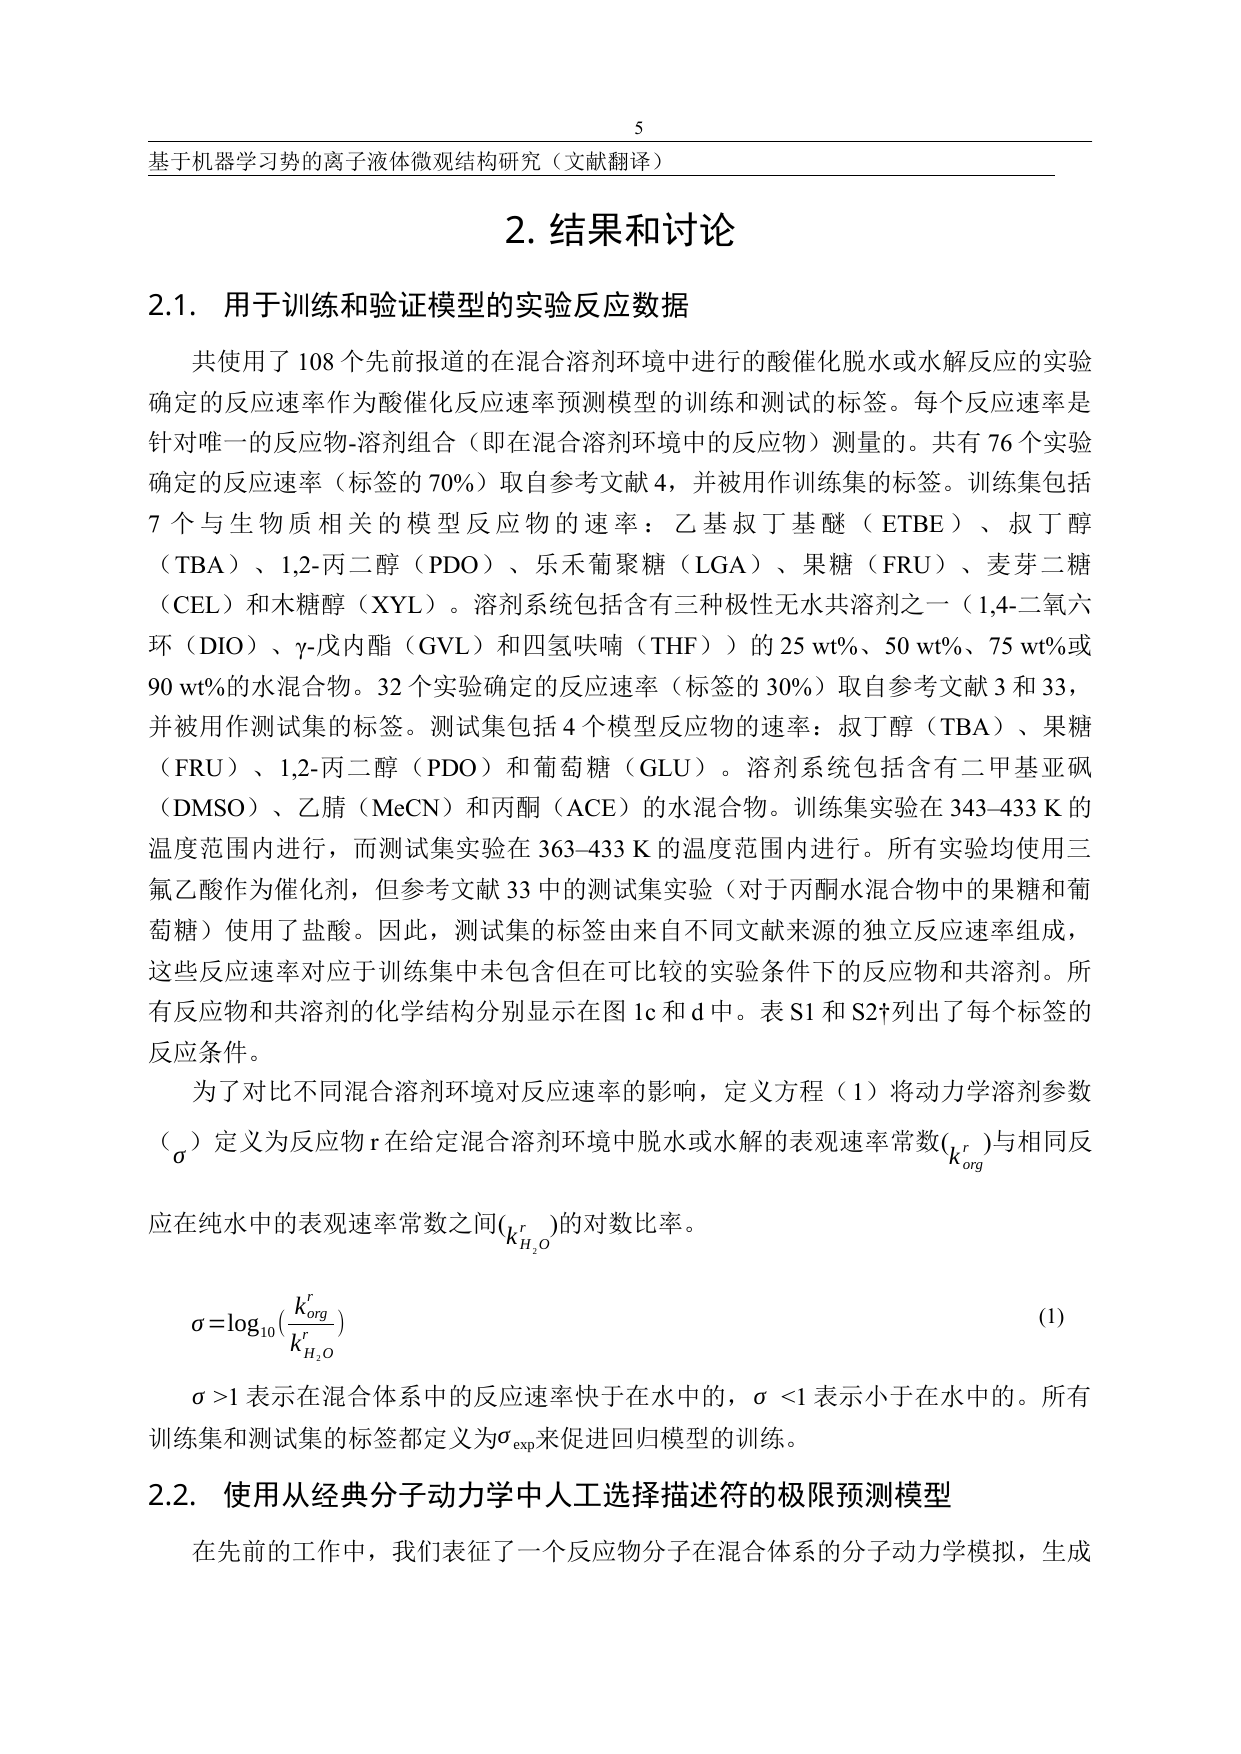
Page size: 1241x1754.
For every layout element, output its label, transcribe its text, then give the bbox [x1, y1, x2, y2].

text 结果和讨论 [148, 195, 1092, 260]
text 共使用了108个先前报道的在混合溶剂环境中进行的酸催化脱水或水解反应的实验确定的反应速率作为酸催化反应速率预测模型的训练和测试的标签。每个反应速率是针对唯一的反应物-溶剂组合（即在混合溶剂环境中的反应物）测量的。共有76个实验确定的反应速率（标签的70%）取自参考文献4，并被用作训练集的标签。训练集包括7个与生物质相关的模型反应物的速率：乙基叔丁基醚（ETBE）、叔丁醇（TBA）、1,2-丙二醇（PDO）、乐禾葡聚糖（LGA）、果糖（FRU）、麦芽二糖（CEL）和木糖醇（XYL）。溶剂系统包括含有三种极性无水共溶剂之一（1,4-二氧六环（DIO）、γ-戊内酯（GVL）和四氢呋喃（THF））的25 wt%、50 wt%、75 wt%或90 wt%的水混合物。32个实验确定的反应速率（标签的30%）取自参考文献3和33，并被用作测试集的标签。测试集包括4个模型反应物的速率：叔丁醇（TBA）、果糖（FRU）、1,2-丙二醇（PDO）和葡萄糖（GLU）。溶剂系统包括含有二甲基亚砜（DMSO）、乙腈（MeCN）和丙酮（ACE）的水混合物。训练集实验在343–433 K的温度范围内进行，而测试集实验在363–433 K的温度范围内进行。所有实验均使用三氟乙酸作为催化剂，但参考文献33中的测试集实验（对于丙酮水混合物中的果糖和葡萄糖）使用了盐酸。因此，测试集的标签由来自不同文献来源的独立反应速率组成，这些反应速率对应于训练集中未包含但在可比较的实验条件下的反应物和共溶剂。所有反应物和共溶剂的化学结构分别显示在图1c和d中。表S1和S2†列出了每个标签的反应条件。 [148, 344, 1092, 1067]
text 用于训练和验证模型的实验反应数据 [148, 271, 1092, 336]
text >1表示在混合体系中的反应速率快于在水中的， <1表示小于在水中的。所有训练集和测试集的标签都定义为来促进回归模型的训练。 [148, 1380, 1092, 1453]
text 使用从经典分子动力学中人工选择描述符的极限预测模型 [148, 1461, 1092, 1526]
text 为了对比不同混合溶剂环境对反应速率的影响，定义方程（1）将动力学溶剂参数（）定义为反应物r在给定混合溶剂环境中脱水或水解的表观速率常数()与相同反应在纯水中的表观速率常数之间()的对数比率。 [148, 1074, 1092, 1269]
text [148, 1534, 1092, 1566]
text (1) [148, 1277, 1092, 1374]
